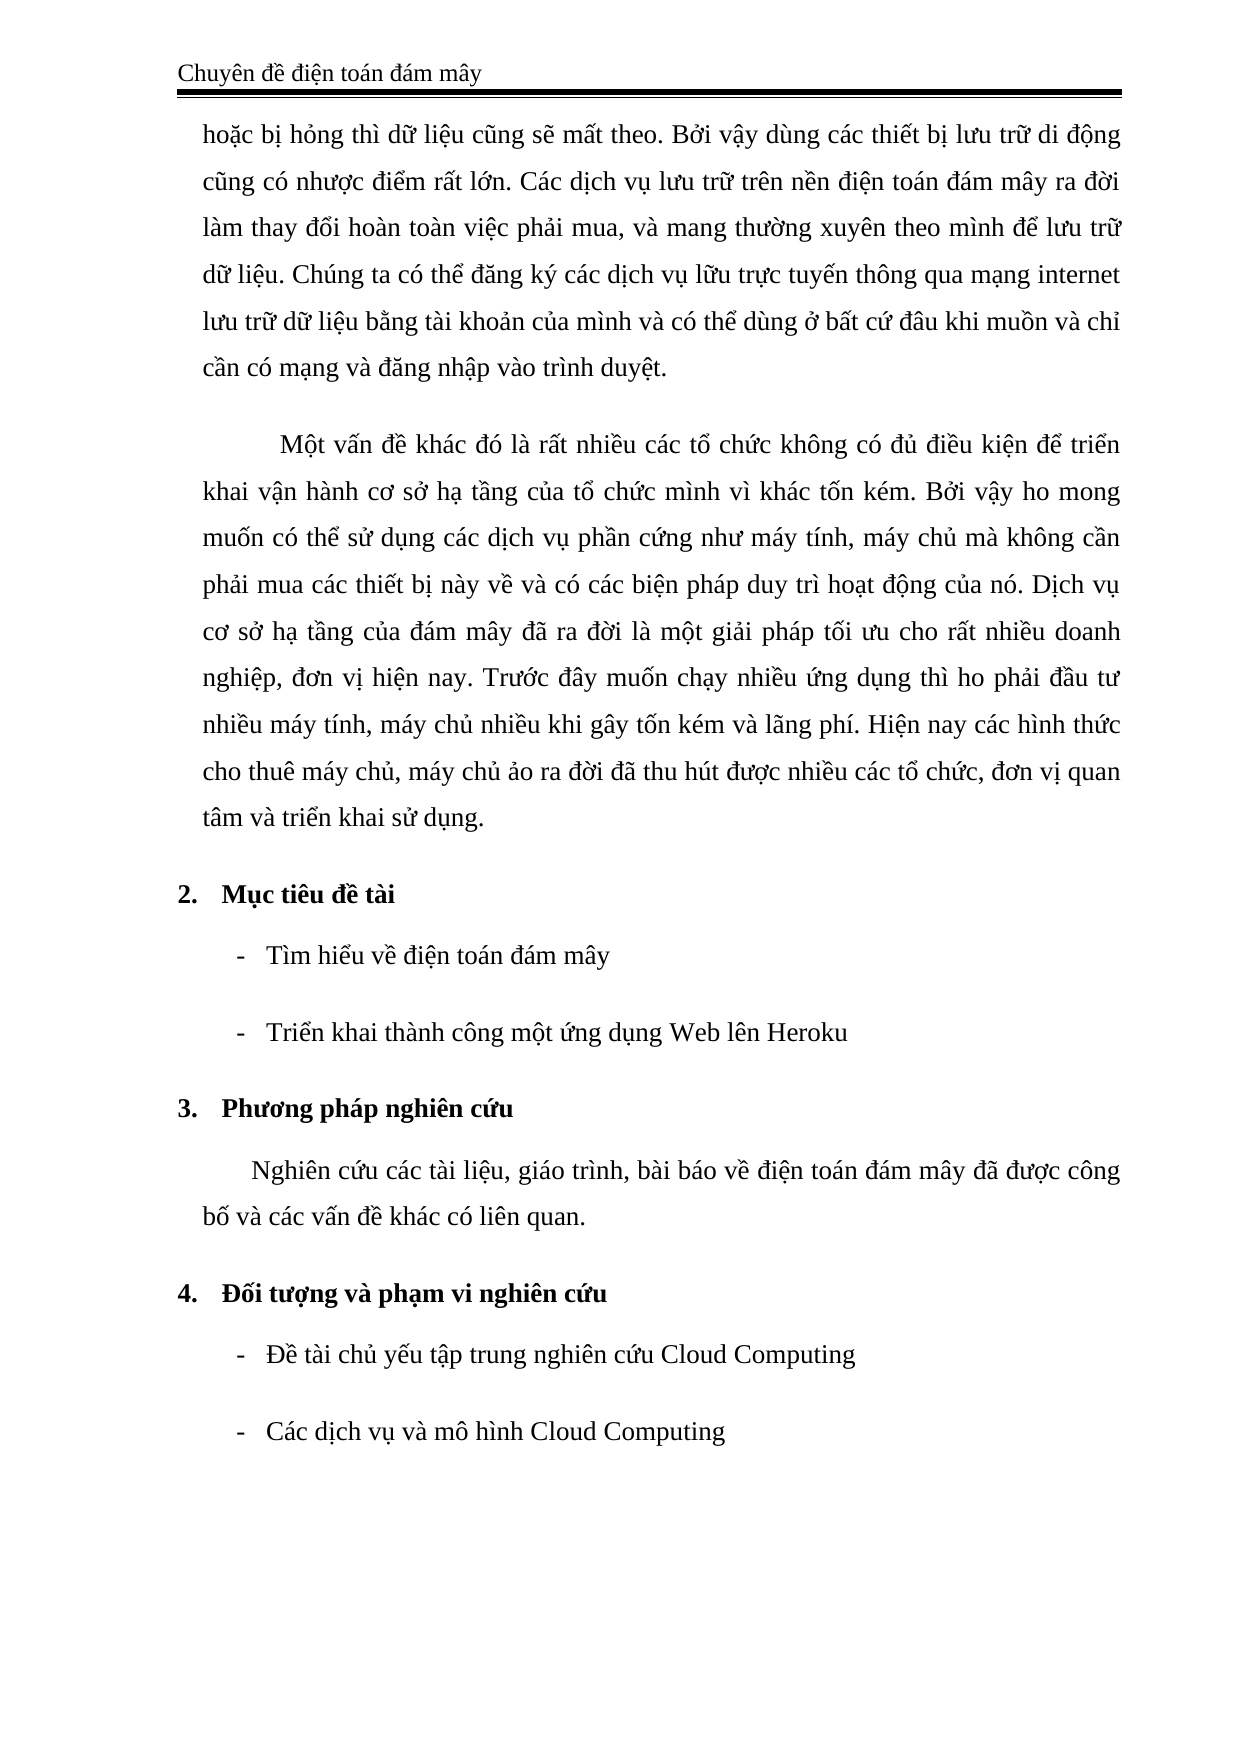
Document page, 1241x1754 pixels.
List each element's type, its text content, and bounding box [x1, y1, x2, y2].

list Tìm hiểu về điện toán đám mây [236, 939, 1122, 970]
subtitle Đối tượng và phạm vi nghiên cứu [177, 1277, 1122, 1308]
subtitle Phương pháp nghiên cứu [177, 1093, 1122, 1124]
subtitle Mục tiêu đề tài [177, 878, 1122, 909]
list Các dịch vụ và mô hình Cloud Computing [236, 1415, 1122, 1446]
list Đề tài chủ yếu tập trung nghiên cứu Cloud Computing [236, 1338, 1122, 1369]
list Triển khai thành công một ứng dụng Web lên Heroku [236, 1016, 1122, 1047]
text Một vấn đề khác đó là rất nhiều các tổ chức không có đủ điều kiện để triển khai vận hành cơ sở hạ tầng của tổ chức mình vì khác tốn kém. Bởi vậy ho mong muốn có thể sử dụng các dịch vụ phần cứng như máy tính, máy chủ mà không cần phải mua các thiết bị này về và có các biện pháp duy trì hoạt động của nó. Dịch vụ cơ sở hạ tầng của đám mây đã ra đời là một giải pháp tối ưu cho rất nhiều doanh nghiệp, đơn vị hiện nay. Trước đây muốn chạy nhiều ứng dụng thì ho phải đầu tư nhiều máy tính, máy chủ nhiều khi gây tốn kém và lãng phí. Hiện nay các hình thức cho thuê máy chủ, máy chủ ảo ra đời đã thu hút được nhiều các tổ chức, đơn vị quan tâm và triển khai sử dụng. [202, 428, 1122, 833]
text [202, 118, 1122, 383]
text Nghiên cứu các tài liệu, giáo trình, bài báo về điện toán đám mây đã được công bố và các vấn đề khác có liên quan. [202, 1154, 1122, 1232]
